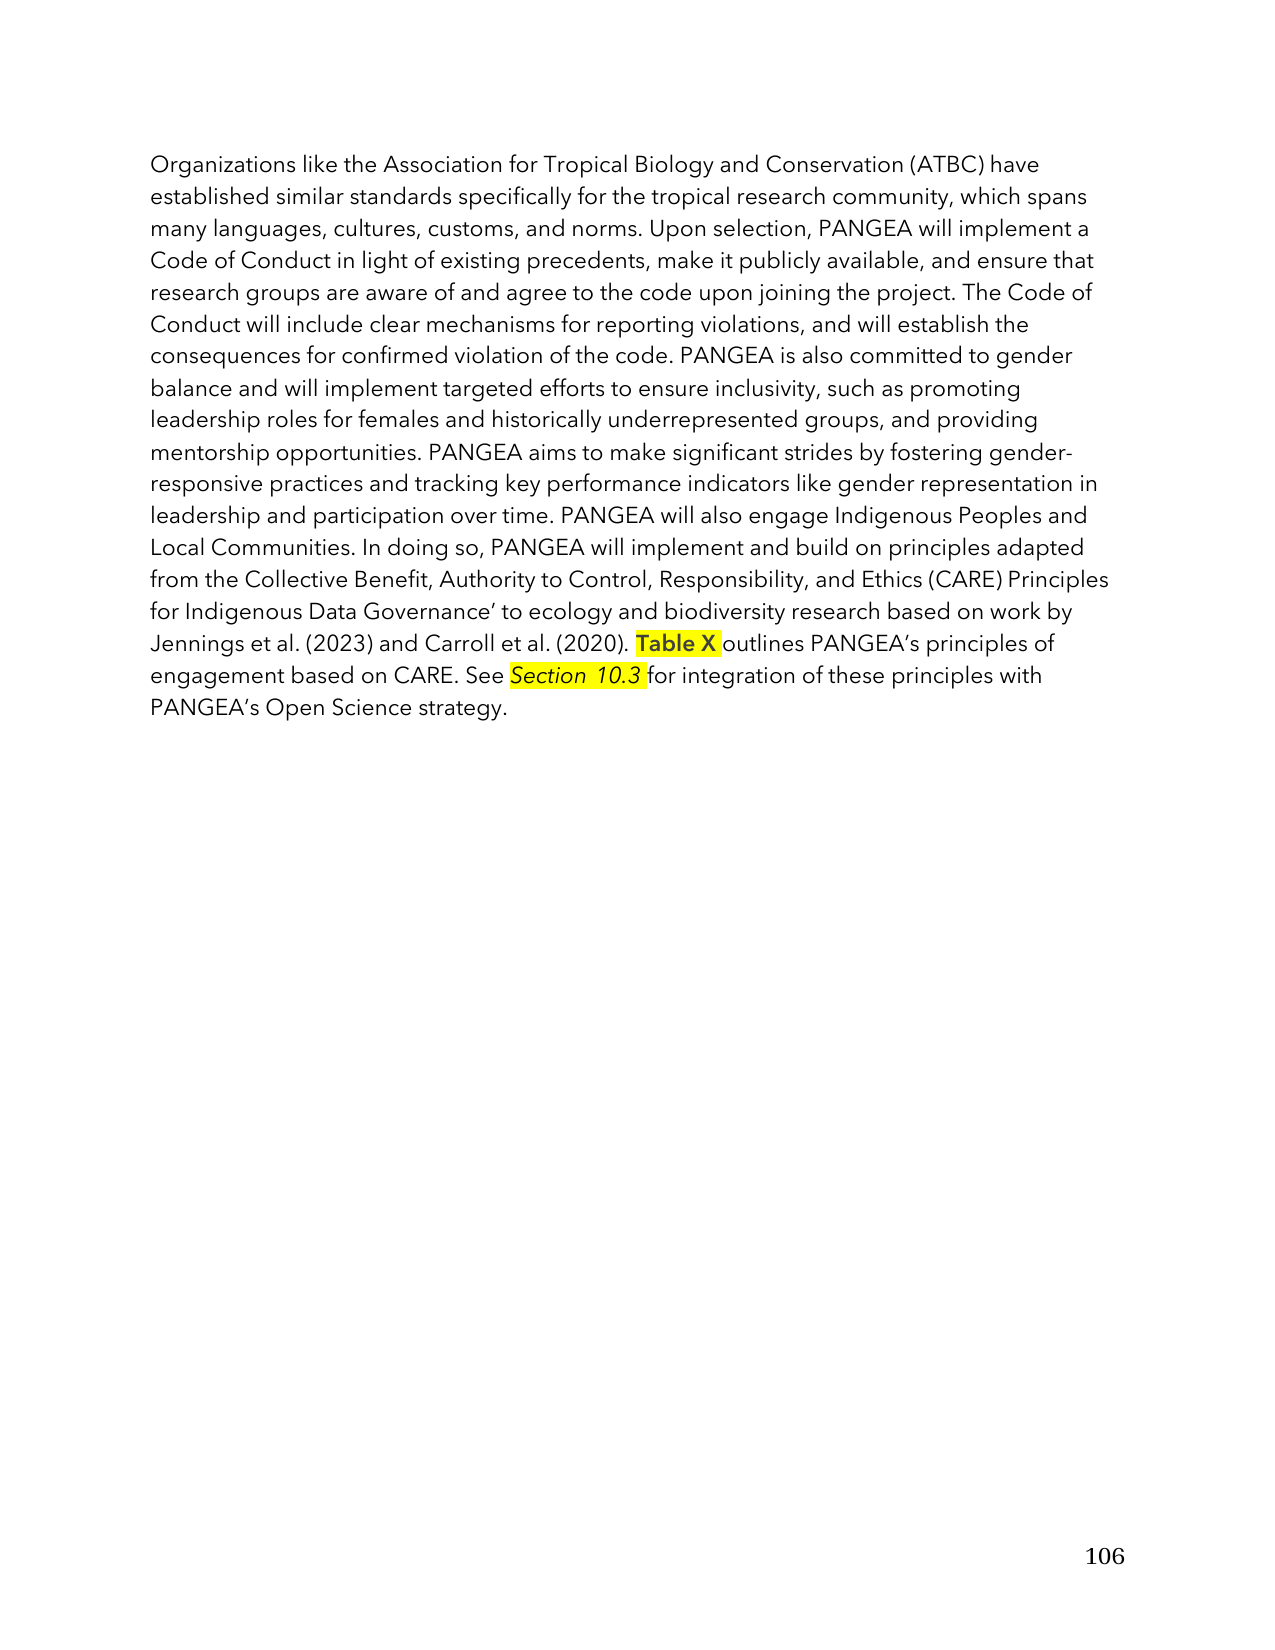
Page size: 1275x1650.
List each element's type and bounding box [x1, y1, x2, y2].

text [150, 150, 1125, 721]
